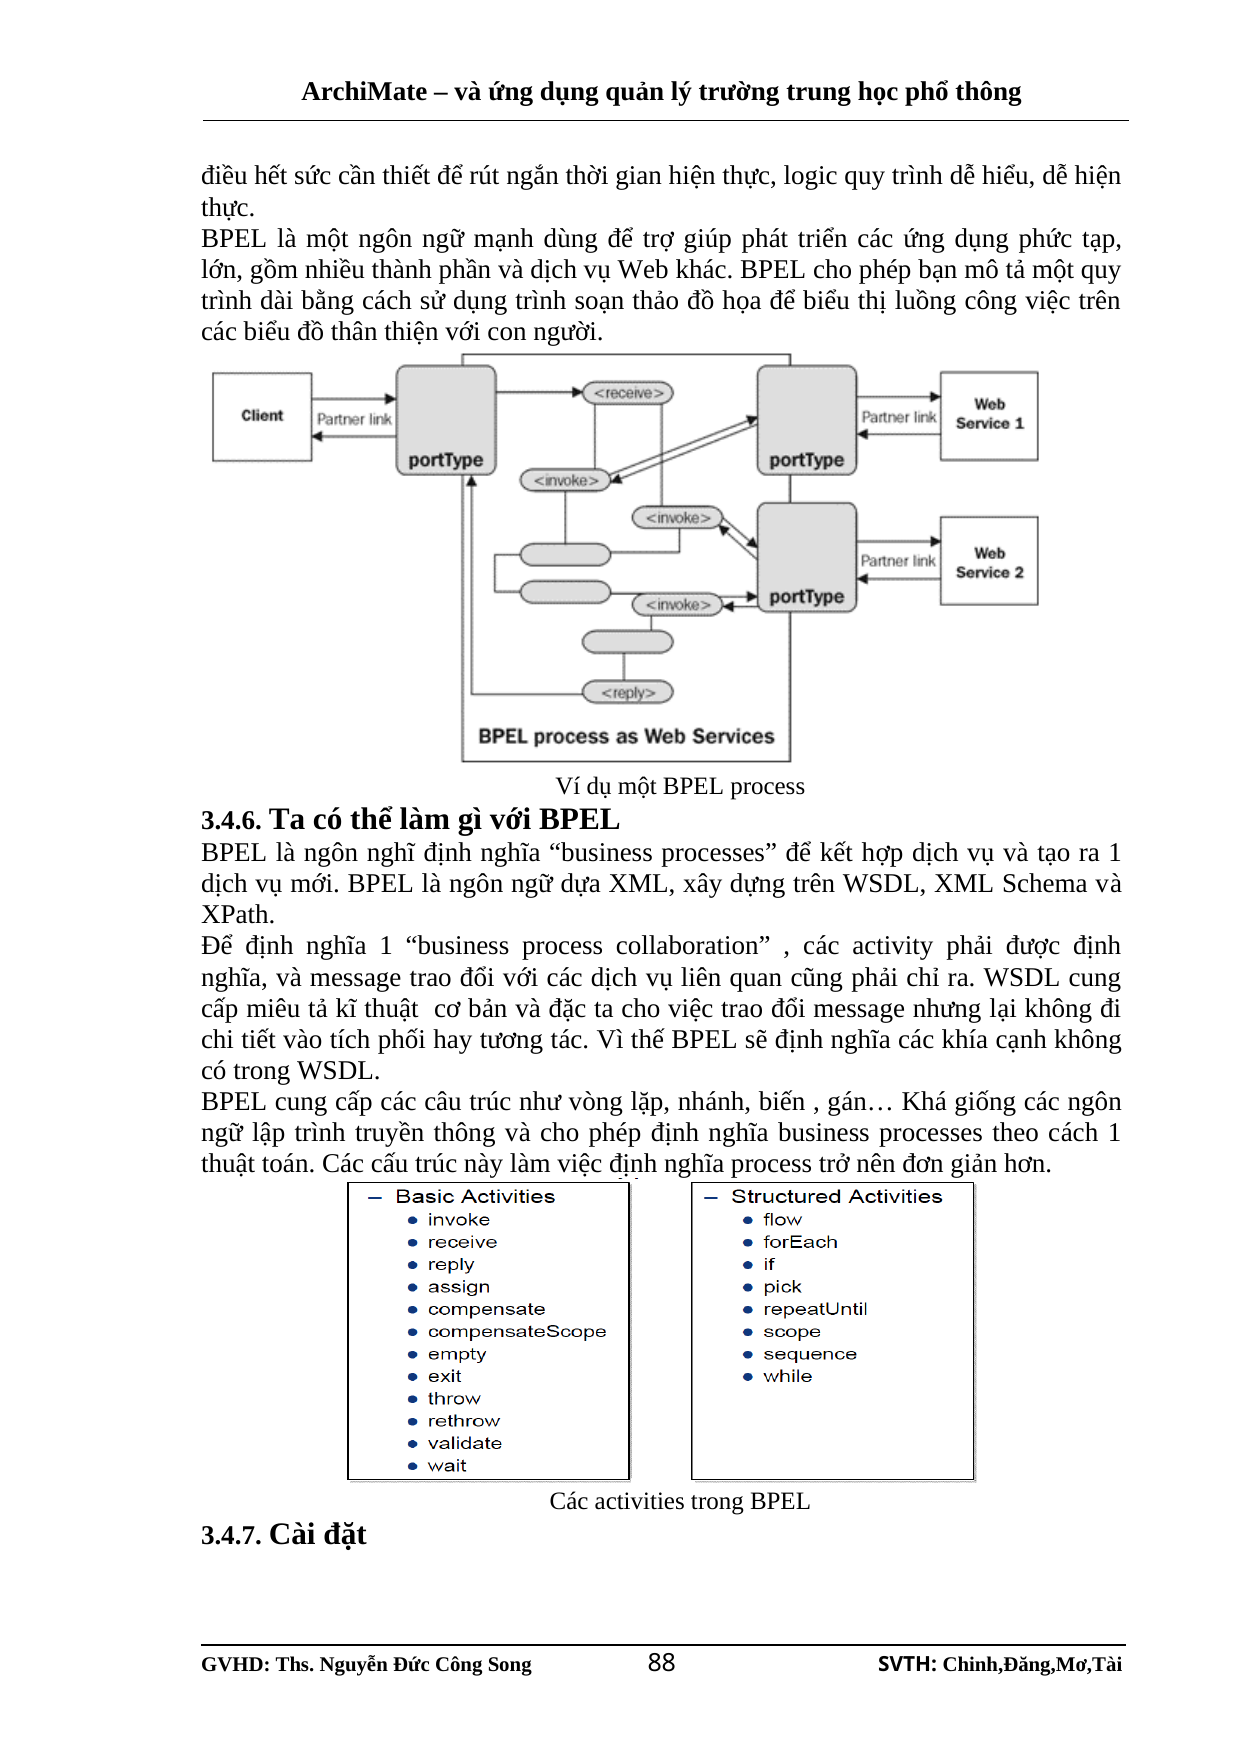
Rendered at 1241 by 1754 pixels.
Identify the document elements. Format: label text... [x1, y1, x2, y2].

list Ta có thể làm gì với BPEL [201, 800, 1122, 836]
list Cài đặt [201, 1515, 1122, 1551]
text BPEL là một ngôn ngữ mạnh dùng để trợ giúp phát triển các ứng dụng phức tạp, lớn, gồm nhiều thành phần và dịch vụ Web khác. BPEL cho phép bạn mô tả một quy trình dài bằng cách sử dụng trình soạn thảo đồ họa để biểu thị luồng công việc trên các biểu đồ thân thiện với con người. [201, 222, 1122, 346]
text BPEL là ngôn nghĩ định nghĩa “business processes” để kết hợp dịch vụ và tạo ra 1 dịch vụ mới. BPEL là ngôn ngữ dựa XML, xây dựng trên WSDL, XML Schema và XPath. [201, 836, 1122, 929]
picture [200, 346, 1053, 772]
text BPEL cung cấp các câu trúc như vòng lặp, nhánh, biến , gán… Khá giống các ngôn ngữ lập trình truyền thông và cho phép định nghĩa business processes theo cách 1 thuật toán. Các cấu trúc này làm việc định nghĩa process trở nên đơn giản hơn. [201, 1085, 1122, 1179]
text Để định nghĩa 1 “business process collaboration” , các activity phải được định nghĩa, và message trao đổi với các dịch vụ liên quan cũng phải chỉ ra. WSDL cung cấp miêu tả kĩ thuật cơ bản và đặc ta cho việc trao đổi message nhưng lại không đi chi tiết vào tích phối hay tương tác. Vì thế BPEL sẽ định nghĩa các khía cạnh không có trong WSDL. [201, 929, 1122, 1085]
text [201, 159, 1122, 222]
text Các activities trong BPEL [238, 1486, 1122, 1515]
picture [340, 1178, 983, 1487]
text Ví dụ một BPEL process [238, 771, 1122, 800]
